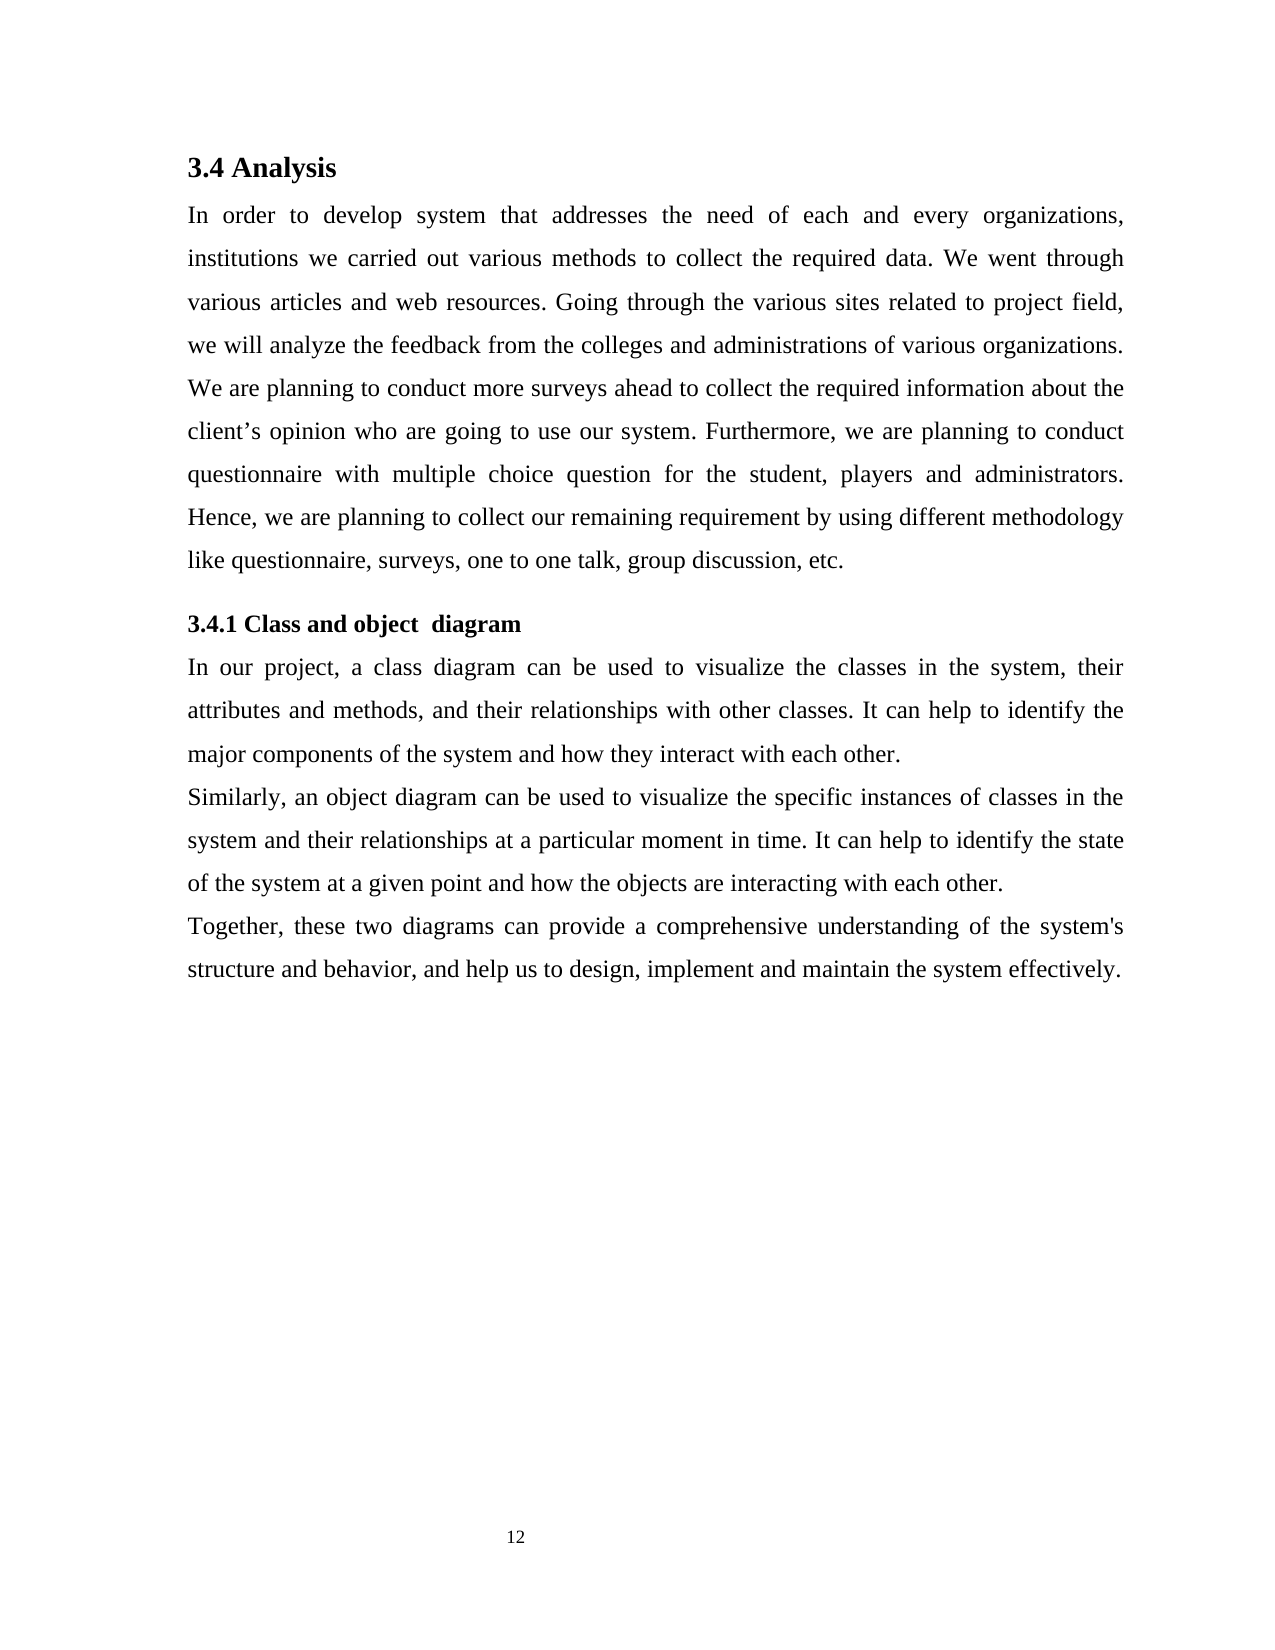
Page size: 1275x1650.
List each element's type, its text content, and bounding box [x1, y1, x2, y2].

list In order to develop system that addresses the need of each and every organizations, institutions we carried out various methods to collect the required data. We went through various articles and web resources. Going through the various sites related to project field, we will analyze the feedback from the colleges and administrations of various organizations. We are planning to conduct more surveys ahead to collect the required information about the client’s opinion who are going to use our system. Furthermore, we are planning to conduct questionnaire with multiple choice question for the student, players and administrators. Hence, we are planning to collect our remaining requirement by using different methodology like questionnaire, surveys, one to one talk, group discussion, etc. [187, 200, 1125, 574]
list Similarly, an object diagram can be used to visualize the specific instances of classes in the system and their relationships at a particular moment in time. It can help to identify the state of the system at a given point and how the objects are interacting with each other. [187, 782, 1125, 897]
list In our project, a class diagram can be used to visualize the classes in the system, their attributes and methods, and their relationships with other classes. It can help to identify the major components of the system and how they interact with each other. [187, 652, 1125, 767]
list Together, these two diagrams can provide a comprehensive understanding of the system's structure and behavior, and help us to design, implement and maintain the system effectively. [187, 911, 1125, 983]
subtitle 3.4 Analysis [187, 150, 1125, 183]
subtitle 3.4.1 Class and object diagram [187, 609, 1125, 638]
